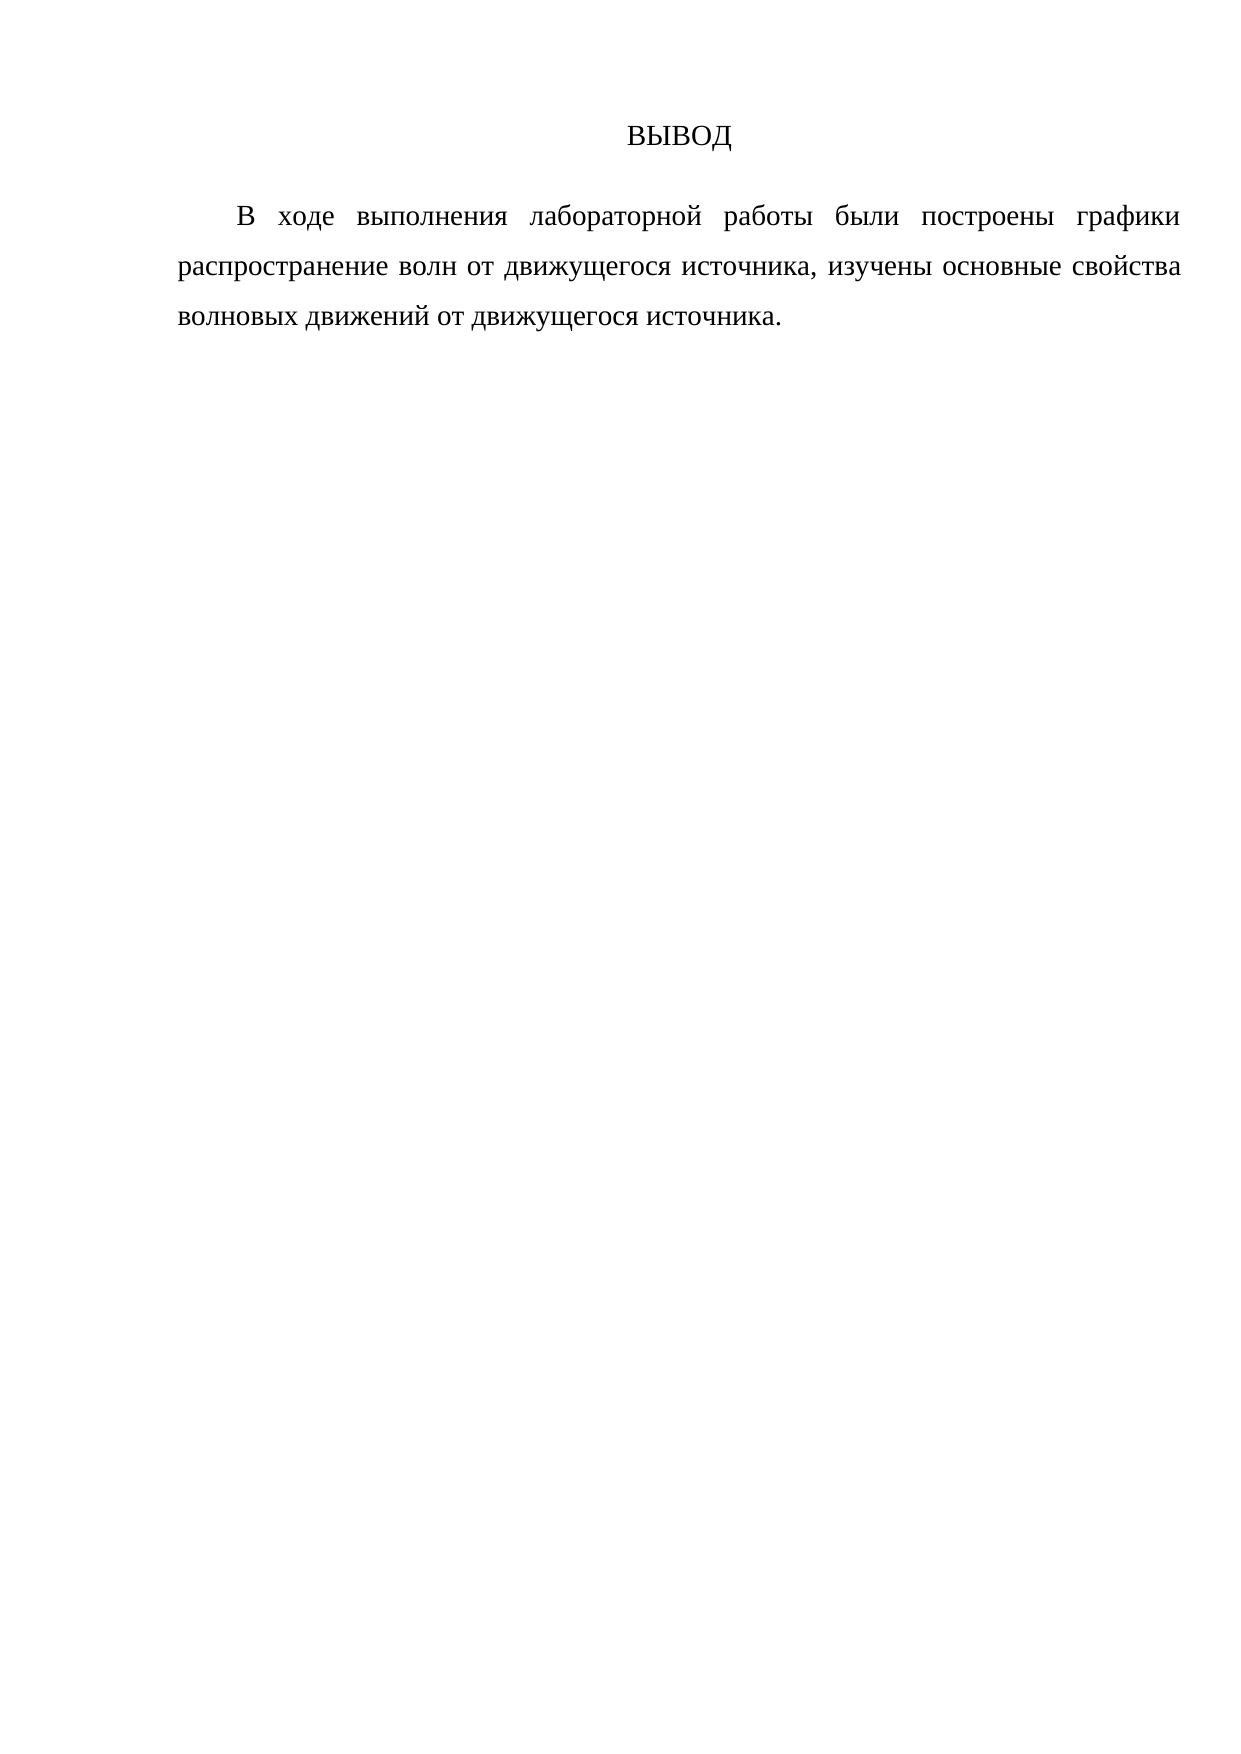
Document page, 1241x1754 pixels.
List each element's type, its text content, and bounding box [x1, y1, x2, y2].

text В ходе выполнения лабораторной работы были построены графики распространение волн от движущегося источника, изучены основные свойства волновых движений от движущегося источника. [177, 198, 1181, 332]
text ВЫВОД [177, 118, 1181, 152]
